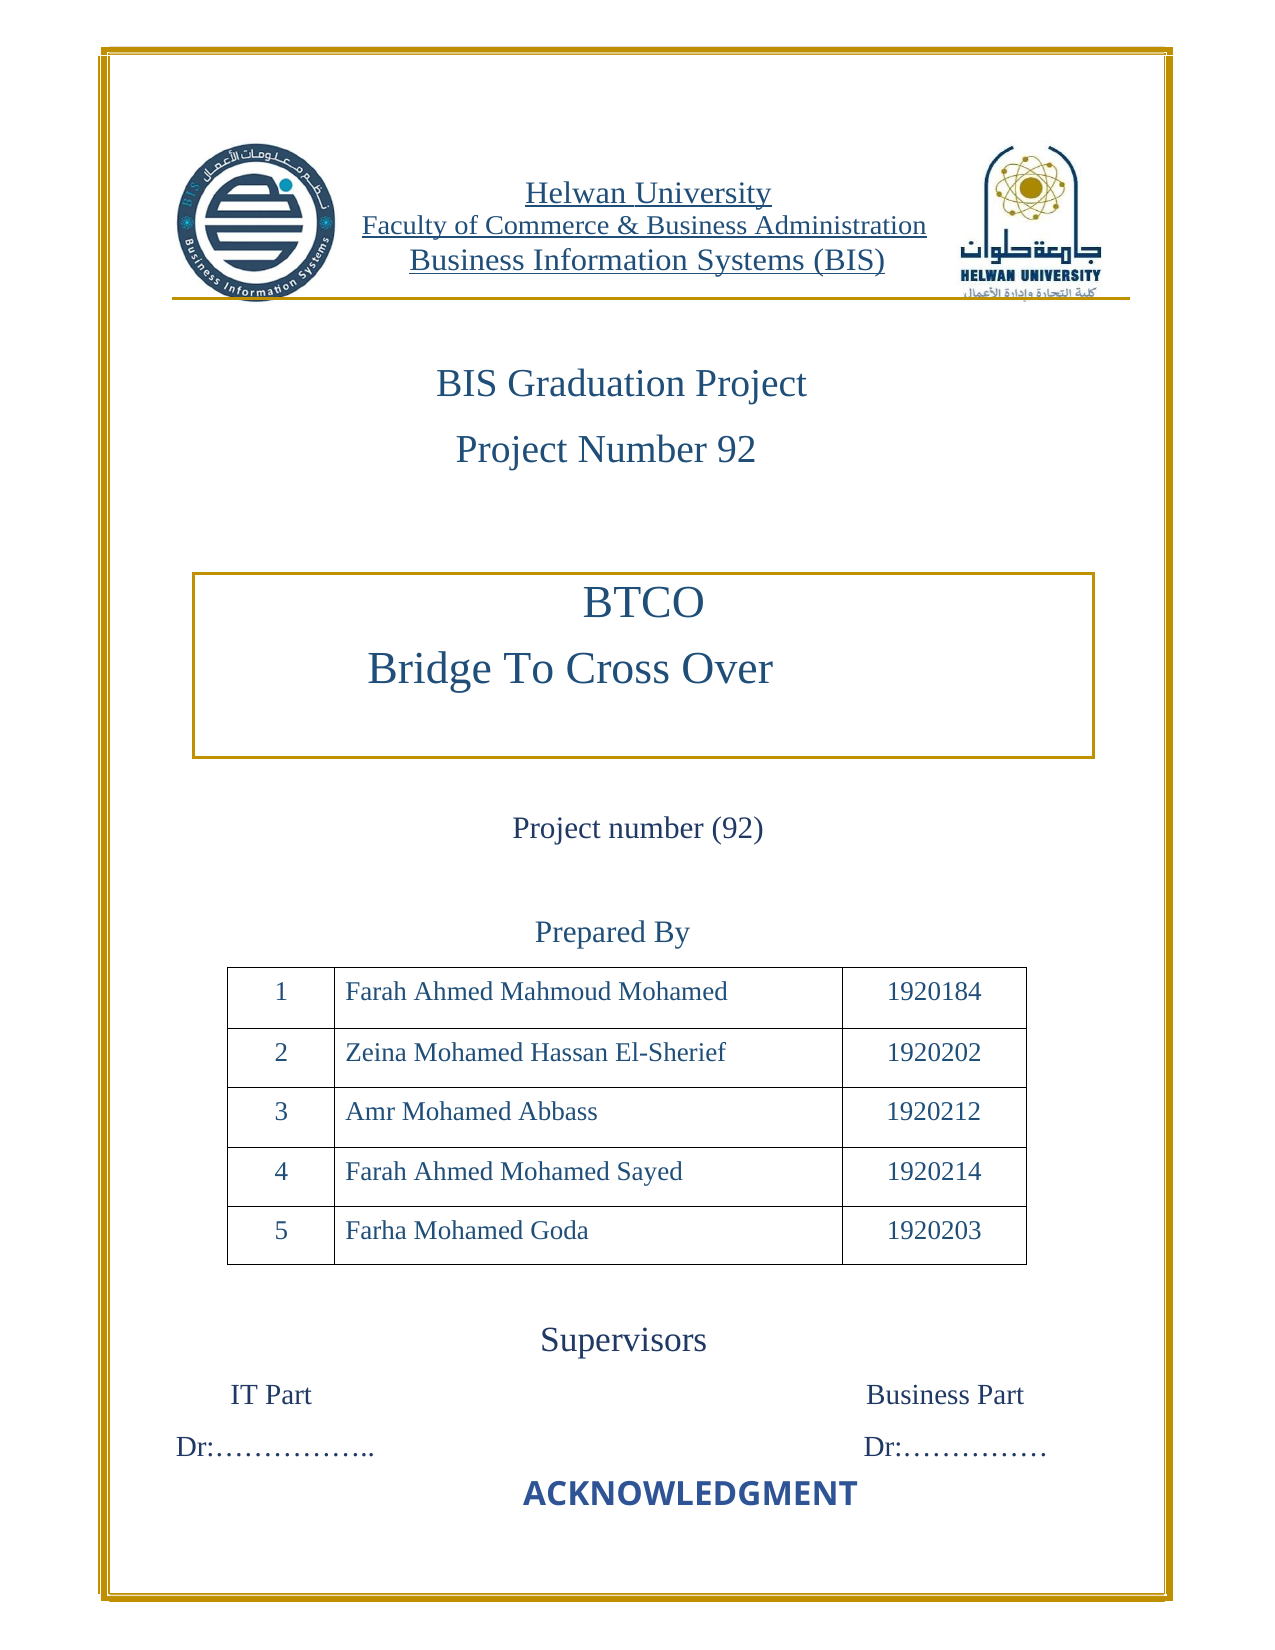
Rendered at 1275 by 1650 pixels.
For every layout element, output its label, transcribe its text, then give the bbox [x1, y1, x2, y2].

picture [167, 140, 344, 305]
table_cell Farah Ahmed Mohamed Sayed [335, 1148, 842, 1206]
text Project number (92) [168, 809, 1084, 845]
table_cell 1920202 [843, 1029, 1026, 1087]
table_cell 3 [228, 1088, 334, 1147]
table_cell 5 [228, 1207, 334, 1264]
table_header BTCO Bridge To Cross Over [195, 575, 1092, 756]
table_cell Zeina Mohamed Hassan El-Sherief [335, 1029, 842, 1087]
text IT Part Business Part [177, 1377, 1084, 1411]
table_header 1 [228, 968, 334, 1028]
table_cell 4 [228, 1148, 334, 1206]
text BIS Graduation Project [147, 360, 1084, 405]
picture [108, 1592, 1165, 1602]
picture [108, 46, 1165, 55]
table_header 1920184 [843, 968, 1026, 1028]
text Supervisors [177, 1318, 1084, 1359]
table_cell 2 [228, 1029, 334, 1087]
text Project Number 92 [446, 425, 1084, 471]
table_cell Farha Mohamed Goda [335, 1207, 842, 1264]
text Dr:…………….. Dr:…………… [168, 1429, 1084, 1463]
picture [957, 140, 1103, 297]
text Prepared By [168, 913, 1084, 949]
subtitle ACKNOWLEDGMENT [168, 1470, 1084, 1515]
table_cell Amr Mohamed Abbass [335, 1088, 842, 1147]
table_cell 1920214 [843, 1148, 1026, 1206]
table_cell 1920203 [843, 1207, 1026, 1264]
table_cell 1920212 [843, 1088, 1026, 1147]
table_header Farah Ahmed Mahmoud Mohamed [335, 968, 842, 1028]
